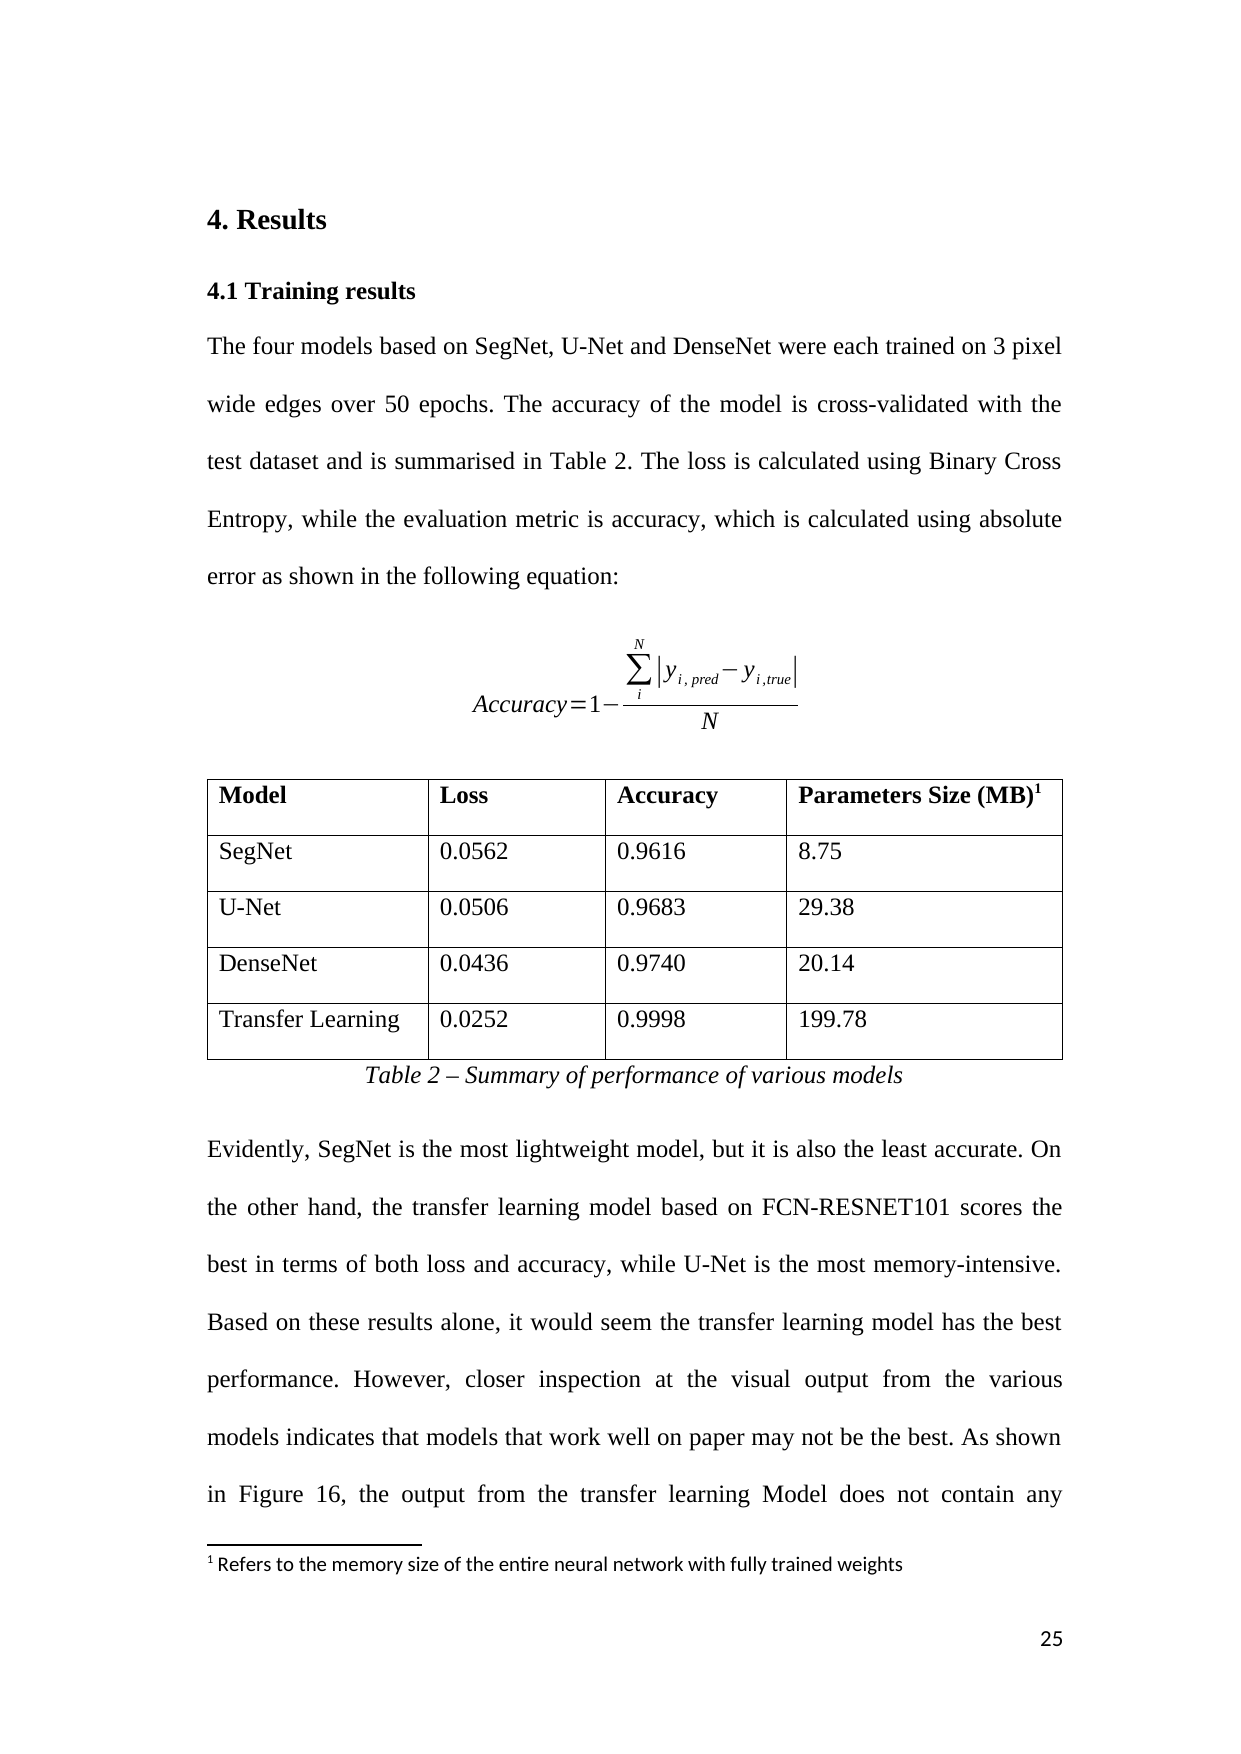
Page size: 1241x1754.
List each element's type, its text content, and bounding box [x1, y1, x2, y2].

table_cell 0.0562 [429, 836, 605, 891]
table_cell SegNet [208, 836, 428, 891]
table_cell 20.14 [787, 948, 1062, 1003]
table_cell 0.0506 [429, 892, 605, 947]
table_cell 0.9740 [606, 948, 786, 1003]
table_cell 8.75 [787, 836, 1062, 891]
table_cell 199.78 [787, 1004, 1062, 1059]
table_cell DenseNet [208, 948, 428, 1003]
table_cell Transfer Learning [208, 1004, 428, 1059]
table_cell 0.0252 [429, 1004, 605, 1059]
table_header Parameters Size (MB) [787, 780, 1062, 835]
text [207, 1134, 1063, 1508]
table_cell 0.9683 [606, 892, 786, 947]
text 4. Results [207, 202, 1063, 236]
table_header Model [208, 780, 428, 835]
text The four models based on SegNet, U-Net and DenseNet were each trained on 3 pixel wide edges over 50 epochs. The accuracy of the model is cross-validated with the test dataset and is summarised in Table 2. The loss is calculated using Binary Cross Entropy, while the evaluation metric is accuracy, which is calculated using absolute error as shown in the following equation: [207, 331, 1063, 590]
table_cell 0.9998 [606, 1004, 786, 1059]
table_cell U-Net [208, 892, 428, 947]
table_cell 29.38 [787, 892, 1062, 947]
table_cell 0.9616 [606, 836, 786, 891]
text Table 2 – Summary of performance of various models [207, 1060, 1063, 1089]
table_header Loss [429, 780, 605, 835]
table_cell 0.0436 [429, 948, 605, 1003]
text 4.1 Training results [207, 276, 1063, 304]
table_header Accuracy [606, 780, 786, 835]
